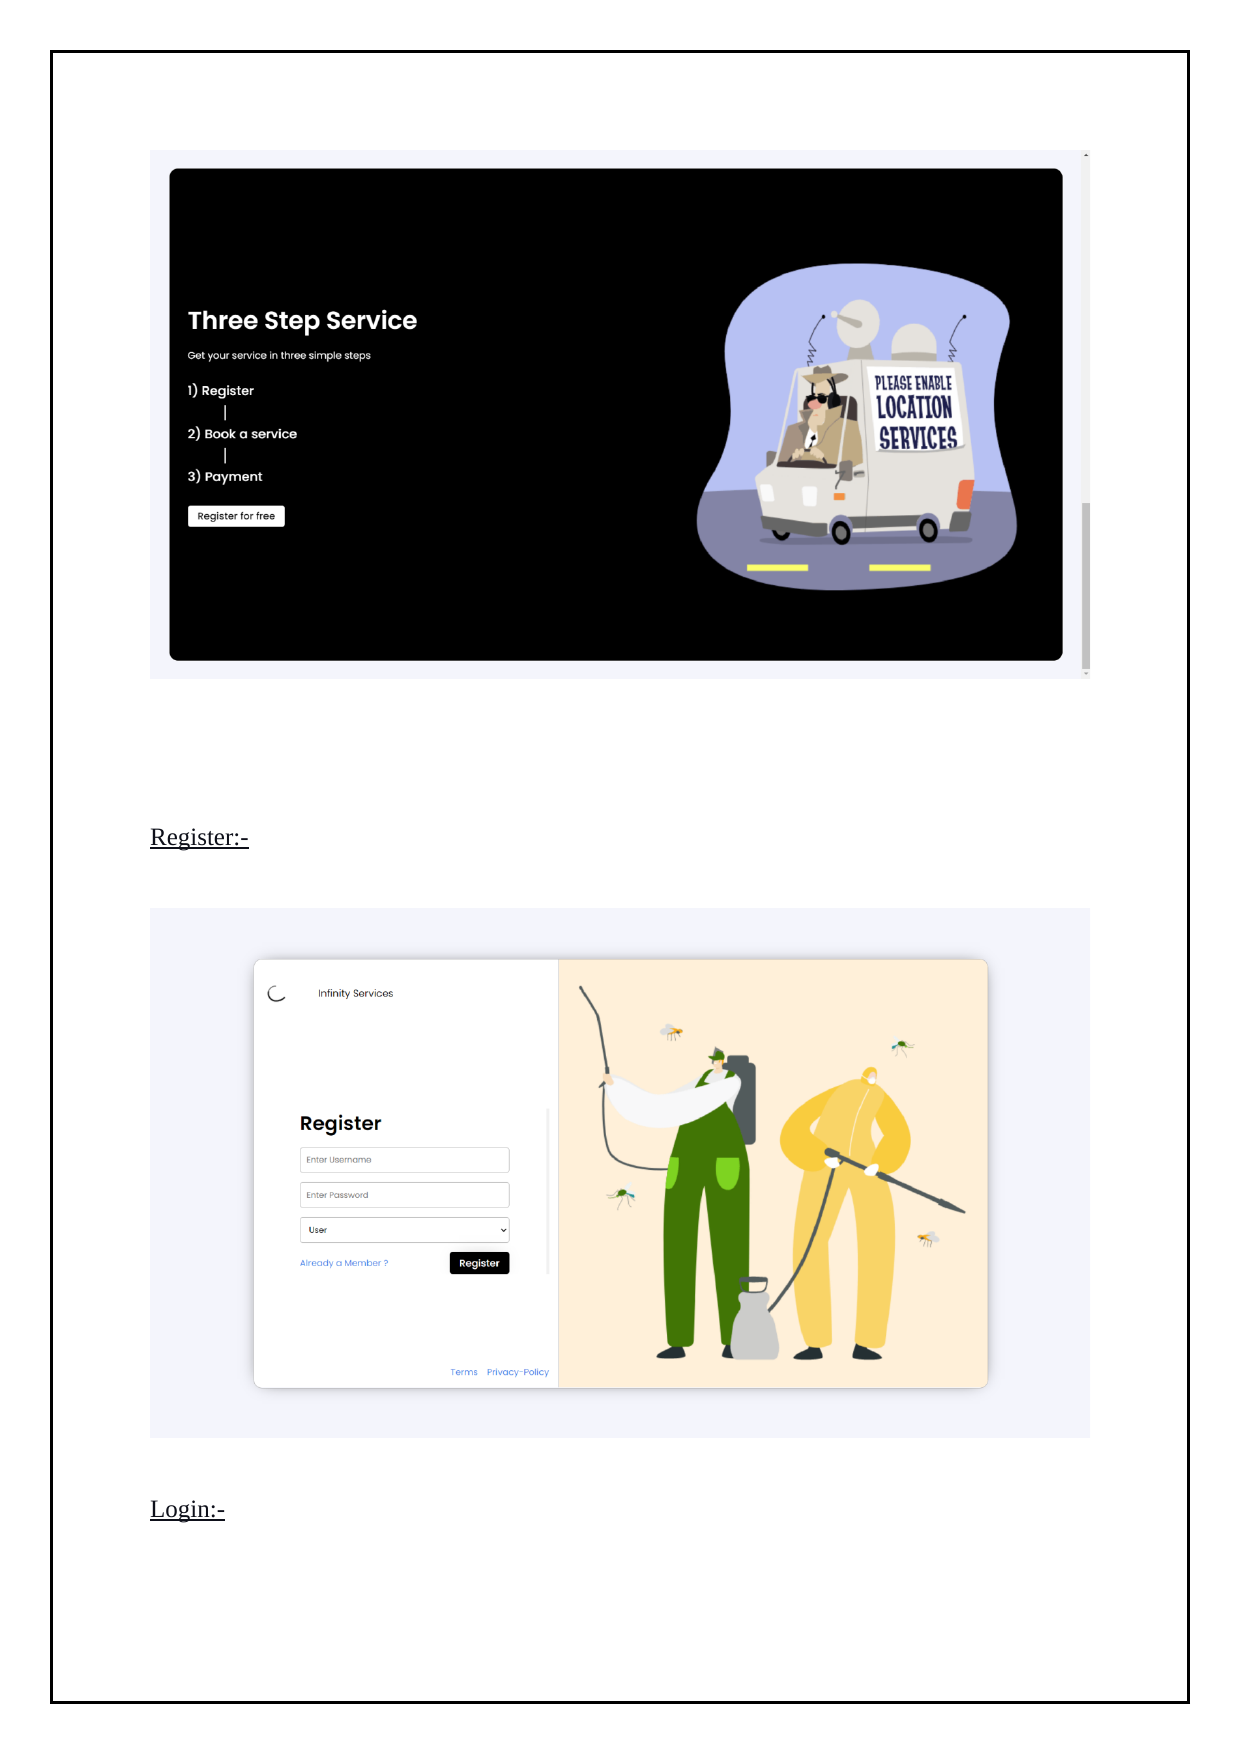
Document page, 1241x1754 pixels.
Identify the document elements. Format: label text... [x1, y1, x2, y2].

text Register:- [150, 822, 1090, 851]
text Login:- [150, 1494, 1090, 1523]
picture [150, 908, 1091, 1438]
picture [150, 150, 1091, 679]
